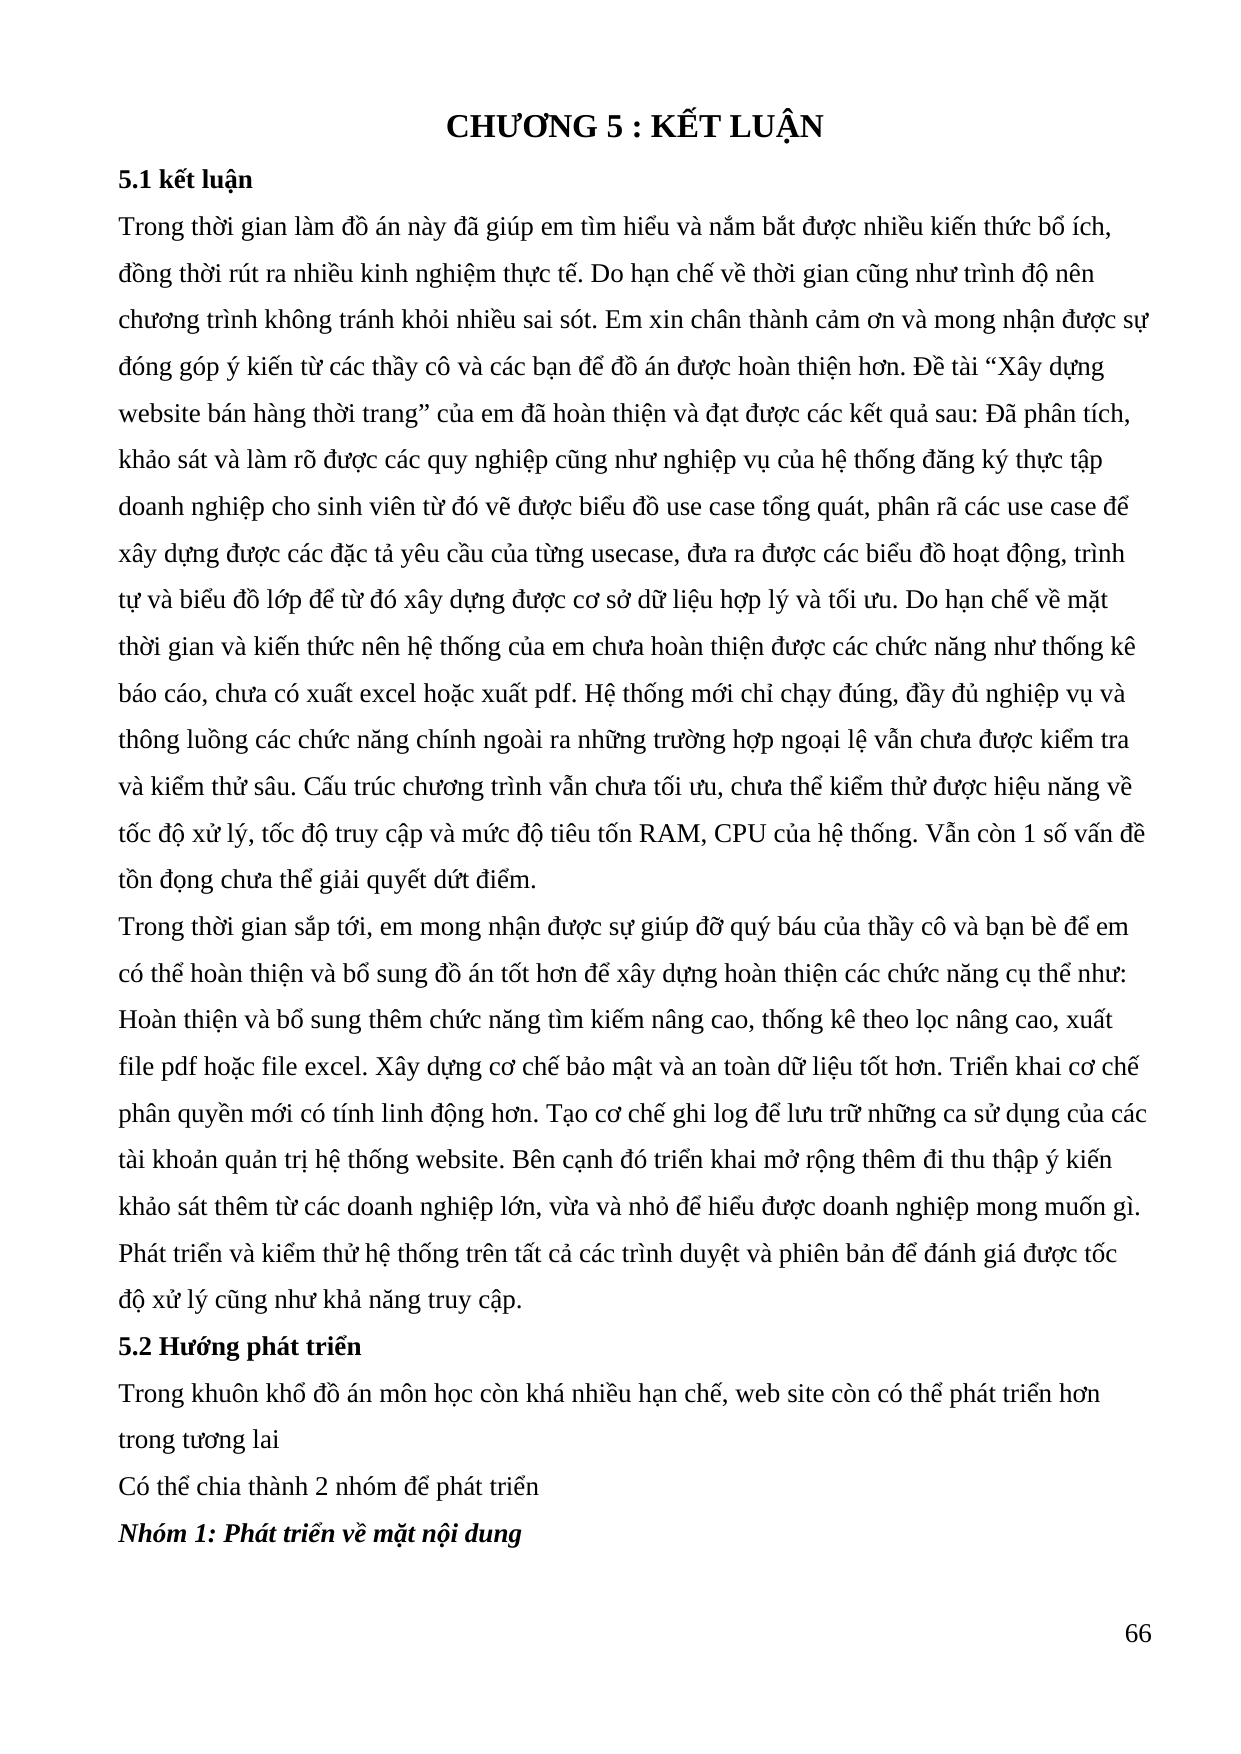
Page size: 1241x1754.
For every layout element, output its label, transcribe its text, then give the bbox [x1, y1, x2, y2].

text 5.2 Hướng phát triển [118, 1330, 1152, 1361]
text Nhóm 1: Phát triển về mặt nội dung [118, 1517, 1152, 1548]
text 5.1 kết luận [118, 164, 1152, 195]
text Trong khuôn khổ đồ án môn học còn khá nhiều hạn chế, web site còn có thể phát triển hơn trong tương lai [118, 1377, 1152, 1455]
text Trong thời gian sắp tới, em mong nhận được sự giúp đỡ quý báu của thầy cô và bạn bè để em có thể hoàn thiện và bổ sung đồ án tốt hơn để xây dựng hoàn thiện các chức năng cụ thể như: Hoàn thiện và bổ sung thêm chức năng tìm kiếm nâng cao, thống kê theo lọc nâng cao, xuất file pdf hoặc file excel. Xây dựng cơ chế bảo mật và an toàn dữ liệu tốt hơn. Triển khai cơ chế phân quyền mới có tính linh động hơn. Tạo cơ chế ghi log để lưu trữ những ca sử dụng của các tài khoản quản trị hệ thống website. Bên cạnh đó triển khai mở rộng thêm đi thu thập ý kiến khảo sát thêm từ các doanh nghiệp lớn, vừa và nhỏ để hiểu được doanh nghiệp mong muốn gì. Phát triển và kiểm thử hệ thống trên tất cả các trình duyệt và phiên bản để đánh giá được tốc độ xử lý cũng như khả năng truy cập. [118, 910, 1152, 1315]
text CHƯƠNG 5 : KẾT LUẬN [118, 106, 1152, 144]
text Trong thời gian làm đồ án này đã giúp em tìm hiểu và nắm bắt được nhiều kiến thức bổ ích, đồng thời rút ra nhiều kinh nghiệm thực tế. Do hạn chế về thời gian cũng như trình độ nên chương trình không tránh khỏi nhiều sai sót. Em xin chân thành cảm ơn và mong nhận được sự đóng góp ý kiến từ các thầy cô và các bạn để đồ án được hoàn thiện hơn. Đề tài “Xây dựng website bán hàng thời trang” của em đã hoàn thiện và đạt được các kết quả sau: Đã phân tích, khảo sát và làm rõ được các quy nghiệp cũng như nghiệp vụ của hệ thống đăng ký thực tập doanh nghiệp cho sinh viên từ đó vẽ được biểu đồ use case tổng quát, phân rã các use case để xây dựng được các đặc tả yêu cầu của từng usecase, đưa ra được các biểu đồ hoạt động, trình tự và biểu đồ lớp để từ đó xây dựng được cơ sở dữ liệu hợp lý và tối ưu. Do hạn chế về mặt thời gian và kiến thức nên hệ thống của em chưa hoàn thiện được các chức năng như thống kê báo cáo, chưa có xuất excel hoặc xuất pdf. Hệ thống mới chỉ chạy đúng, đầy đủ nghiệp vụ và thông luồng các chức năng chính ngoài ra những trường hợp ngoại lệ vẫn chưa được kiểm tra và kiểm thử sâu. Cấu trúc chương trình vẫn chưa tối ưu, chưa thể kiểm thử được hiệu năng về tốc độ xử lý, tốc độ truy cập và mức độ tiêu tốn RAM, CPU của hệ thống. Vẫn còn 1 số vấn đề tồn đọng chưa thể giải quyết dứt điểm. [118, 210, 1152, 895]
text Có thể chia thành 2 nhóm để phát triển [118, 1470, 1152, 1501]
